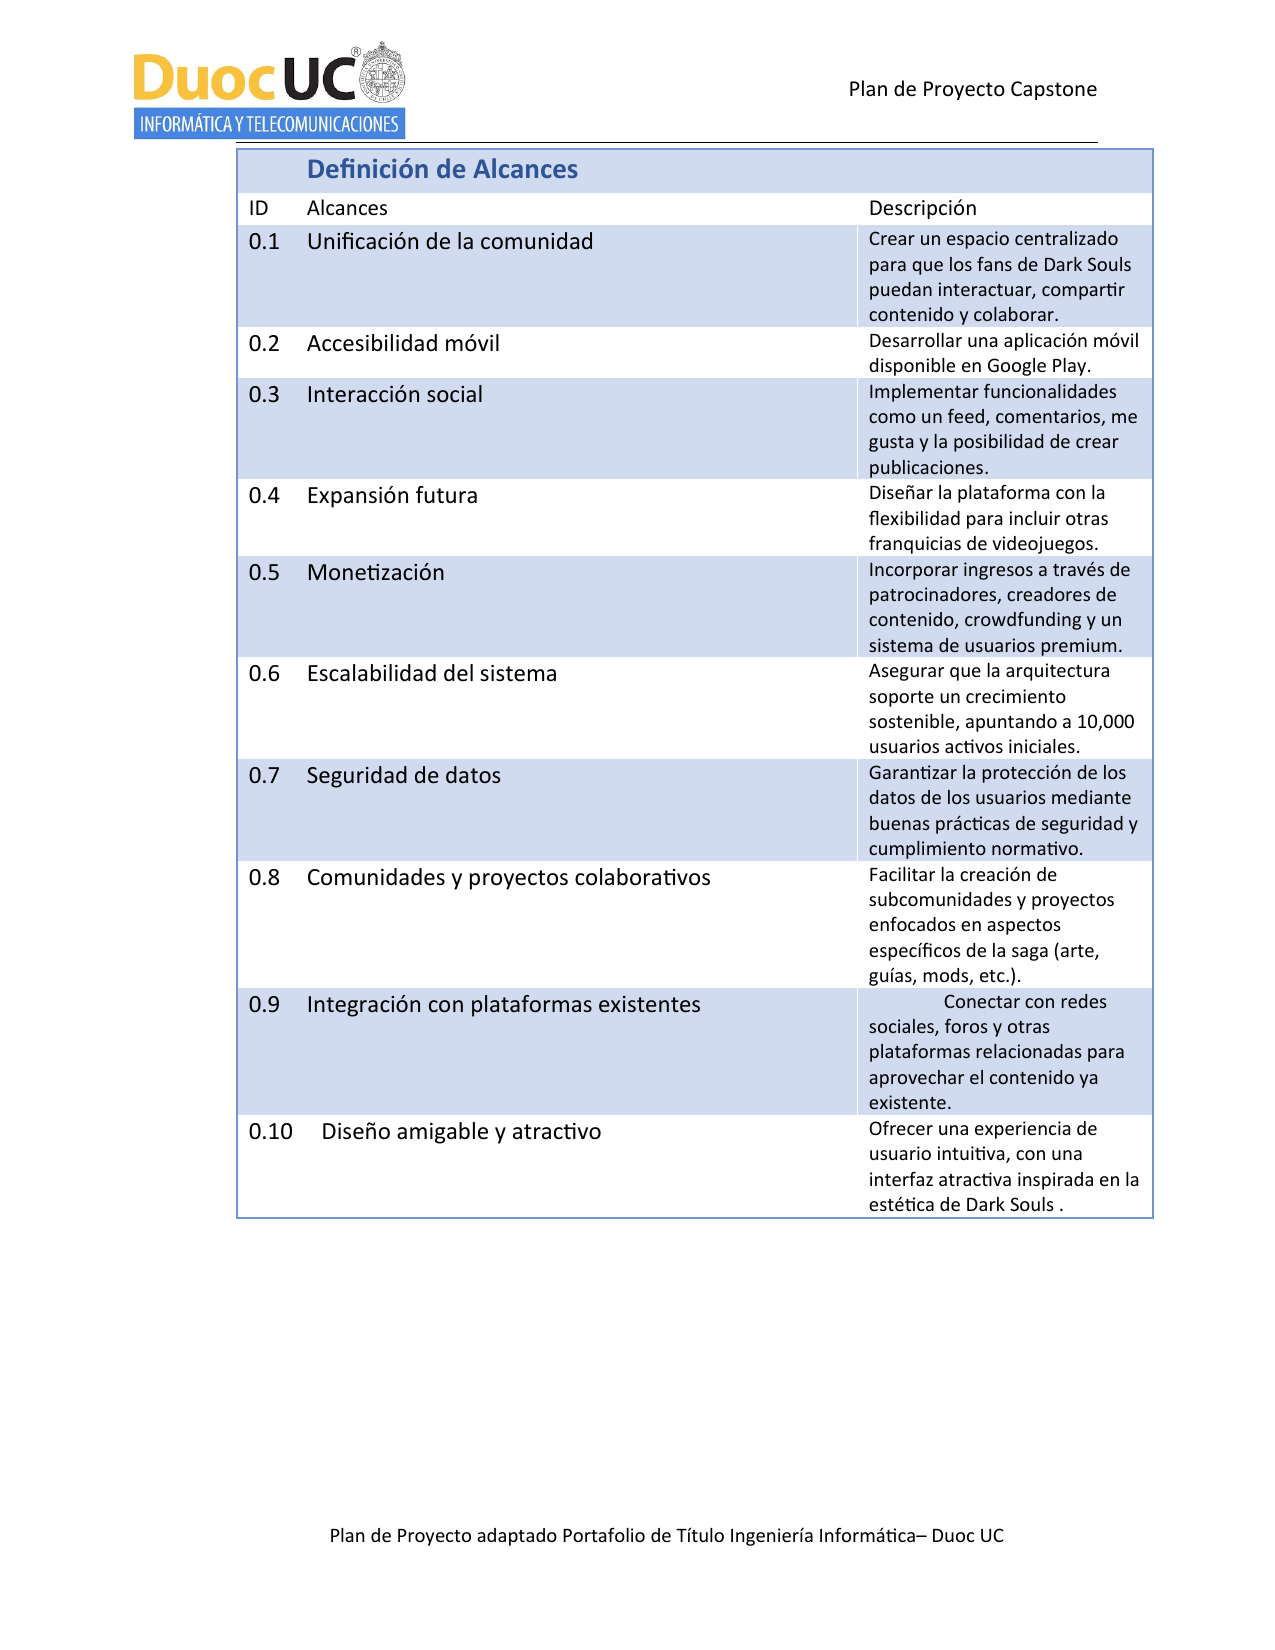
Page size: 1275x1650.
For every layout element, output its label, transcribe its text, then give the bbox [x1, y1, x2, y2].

table_cell Interacción social [295, 378, 857, 479]
table_cell Diseño amigable y atractivo [310, 1115, 857, 1217]
table_cell Integración con plataformas existentes [295, 988, 857, 1115]
table_cell 0.7 [238, 759, 295, 861]
table_cell 0.6 [238, 658, 295, 759]
table_cell Alcances [295, 193, 857, 225]
picture [129, 39, 408, 142]
table_cell Conectar con redes sociales, foros y otras plataformas relacionadas para aprovechar el contenido ya existente. [858, 988, 1152, 1115]
table_cell 0.10 [238, 1115, 310, 1217]
table_cell 0.2 [238, 327, 295, 378]
table_cell Implementar funcionalidades como un feed, comentarios, me gusta y la posibilidad de crear publicaciones. [858, 378, 1152, 479]
table_cell Asegurar que la arquitectura soporte un crecimiento sostenible, apuntando a 10,000 usuarios activos iniciales. [858, 658, 1152, 759]
table_header Definición de Alcances [295, 150, 1152, 193]
table_cell Facilitar la creación de subcomunidades y proyectos enfocados en aspectos específicos de la saga (arte, guías, mods, etc.). [858, 861, 1152, 988]
table_cell 0.9 [238, 988, 295, 1115]
table_cell 0.8 [238, 861, 295, 988]
table_cell 0.5 [238, 556, 295, 657]
table_cell Descripción [858, 193, 1152, 225]
table_cell Accesibilidad móvil [295, 327, 857, 378]
table_cell Incorporar ingresos a través de patrocinadores, creadores de contenido, crowdfunding y un sistema de usuarios premium. [858, 556, 1152, 657]
table_cell Garantizar la protección de los datos de los usuarios mediante buenas prácticas de seguridad y cumplimiento normativo. [858, 759, 1152, 861]
table_cell Escalabilidad del sistema [295, 658, 857, 759]
table_header [238, 150, 295, 193]
table_cell Desarrollar una aplicación móvil disponible en Google Play. [858, 327, 1152, 378]
table_cell 0.4 [238, 480, 295, 556]
table_cell Unificación de la comunidad [295, 225, 857, 327]
table_cell Comunidades y proyectos colaborativos [295, 861, 857, 988]
table_cell Ofrecer una experiencia de usuario intuitiva, con una interfaz atractiva inspirada en la estética de Dark Souls . [858, 1115, 1152, 1217]
table_cell Monetización [295, 556, 857, 657]
table_cell Diseñar la plataforma con la flexibilidad para incluir otras franquicias de videojuegos. [858, 480, 1152, 556]
table_cell 0.3 [238, 378, 295, 479]
table_cell ID [238, 193, 295, 225]
table_cell Expansión futura [295, 480, 857, 556]
table_cell Crear un espacio centralizado para que los fans de Dark Souls puedan interactuar, compartir contenido y colaborar. [858, 225, 1152, 327]
table_cell 0.1 [238, 225, 295, 327]
table_cell Seguridad de datos [295, 759, 857, 861]
